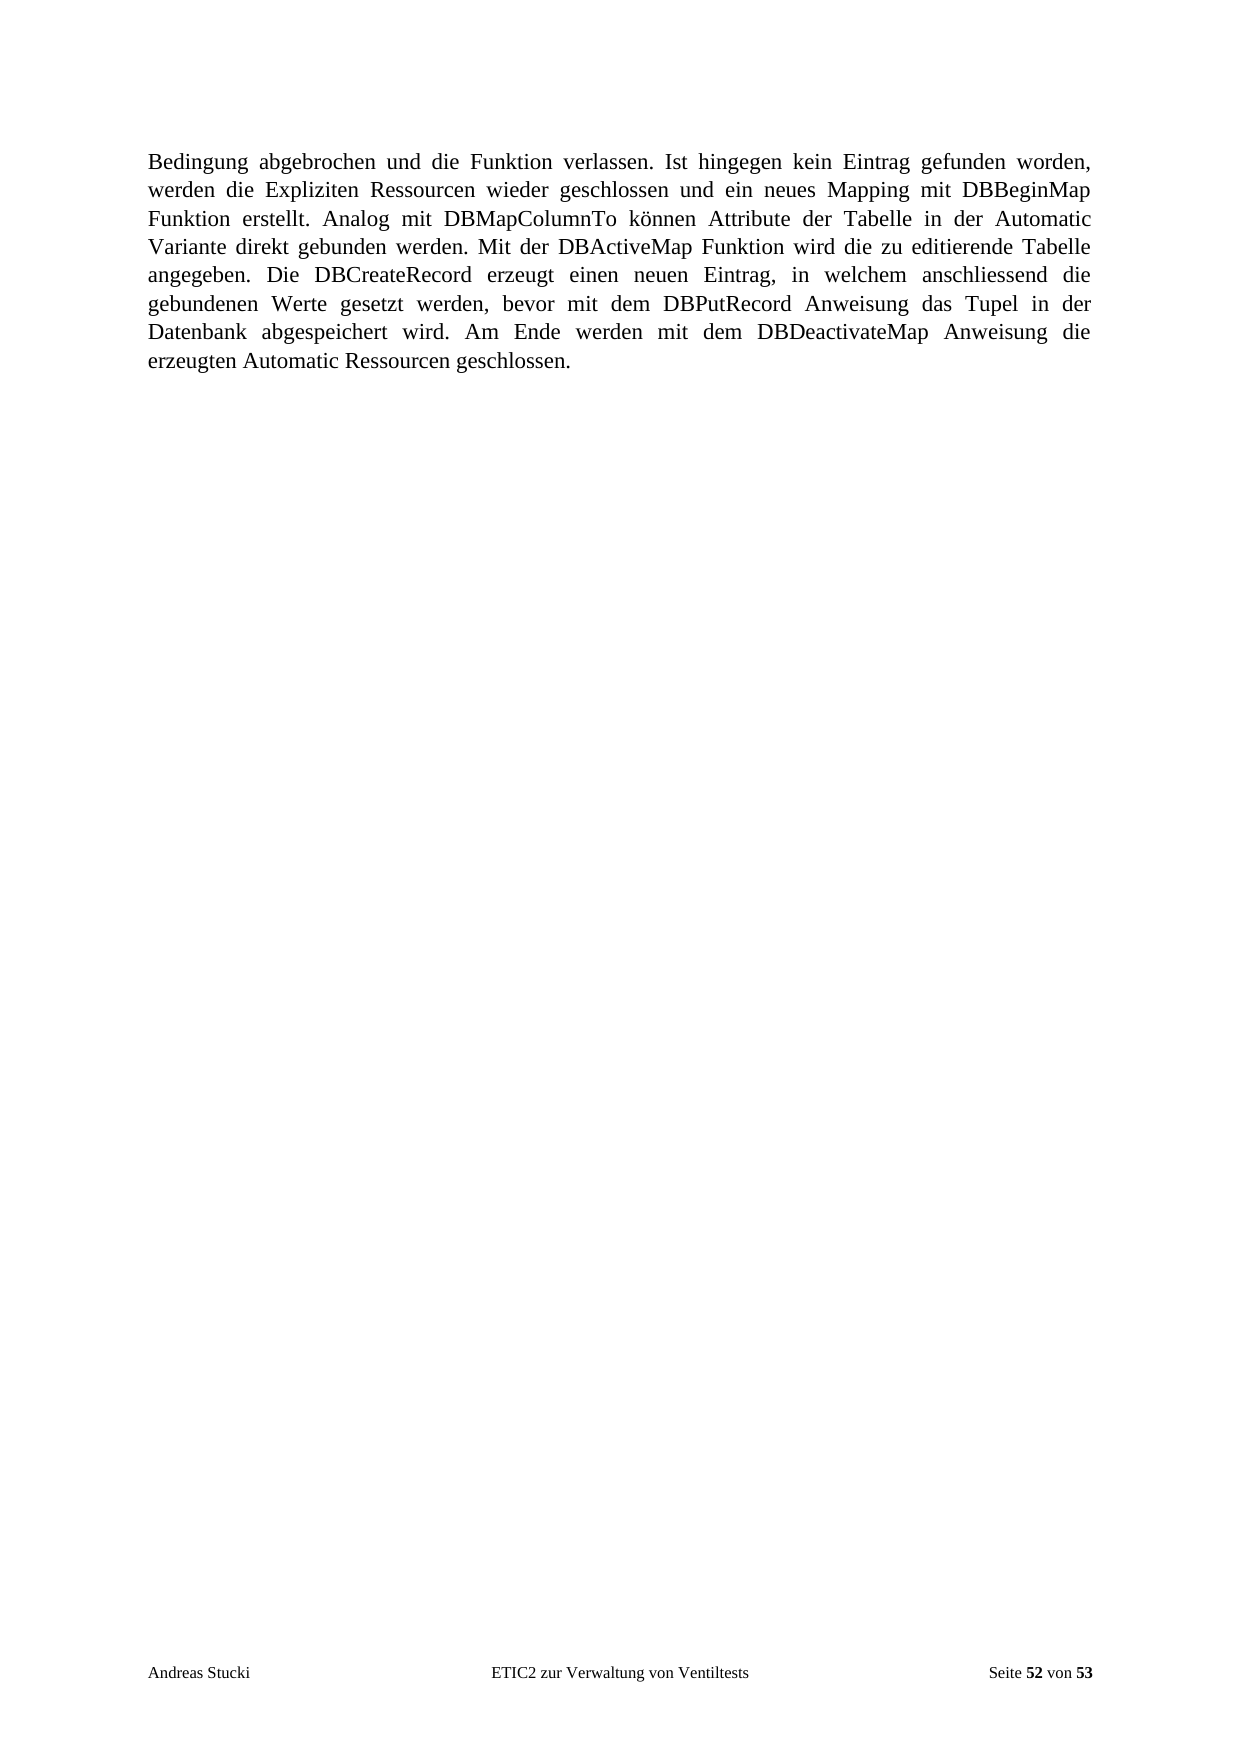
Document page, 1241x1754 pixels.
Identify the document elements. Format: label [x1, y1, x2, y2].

text [148, 148, 1092, 373]
